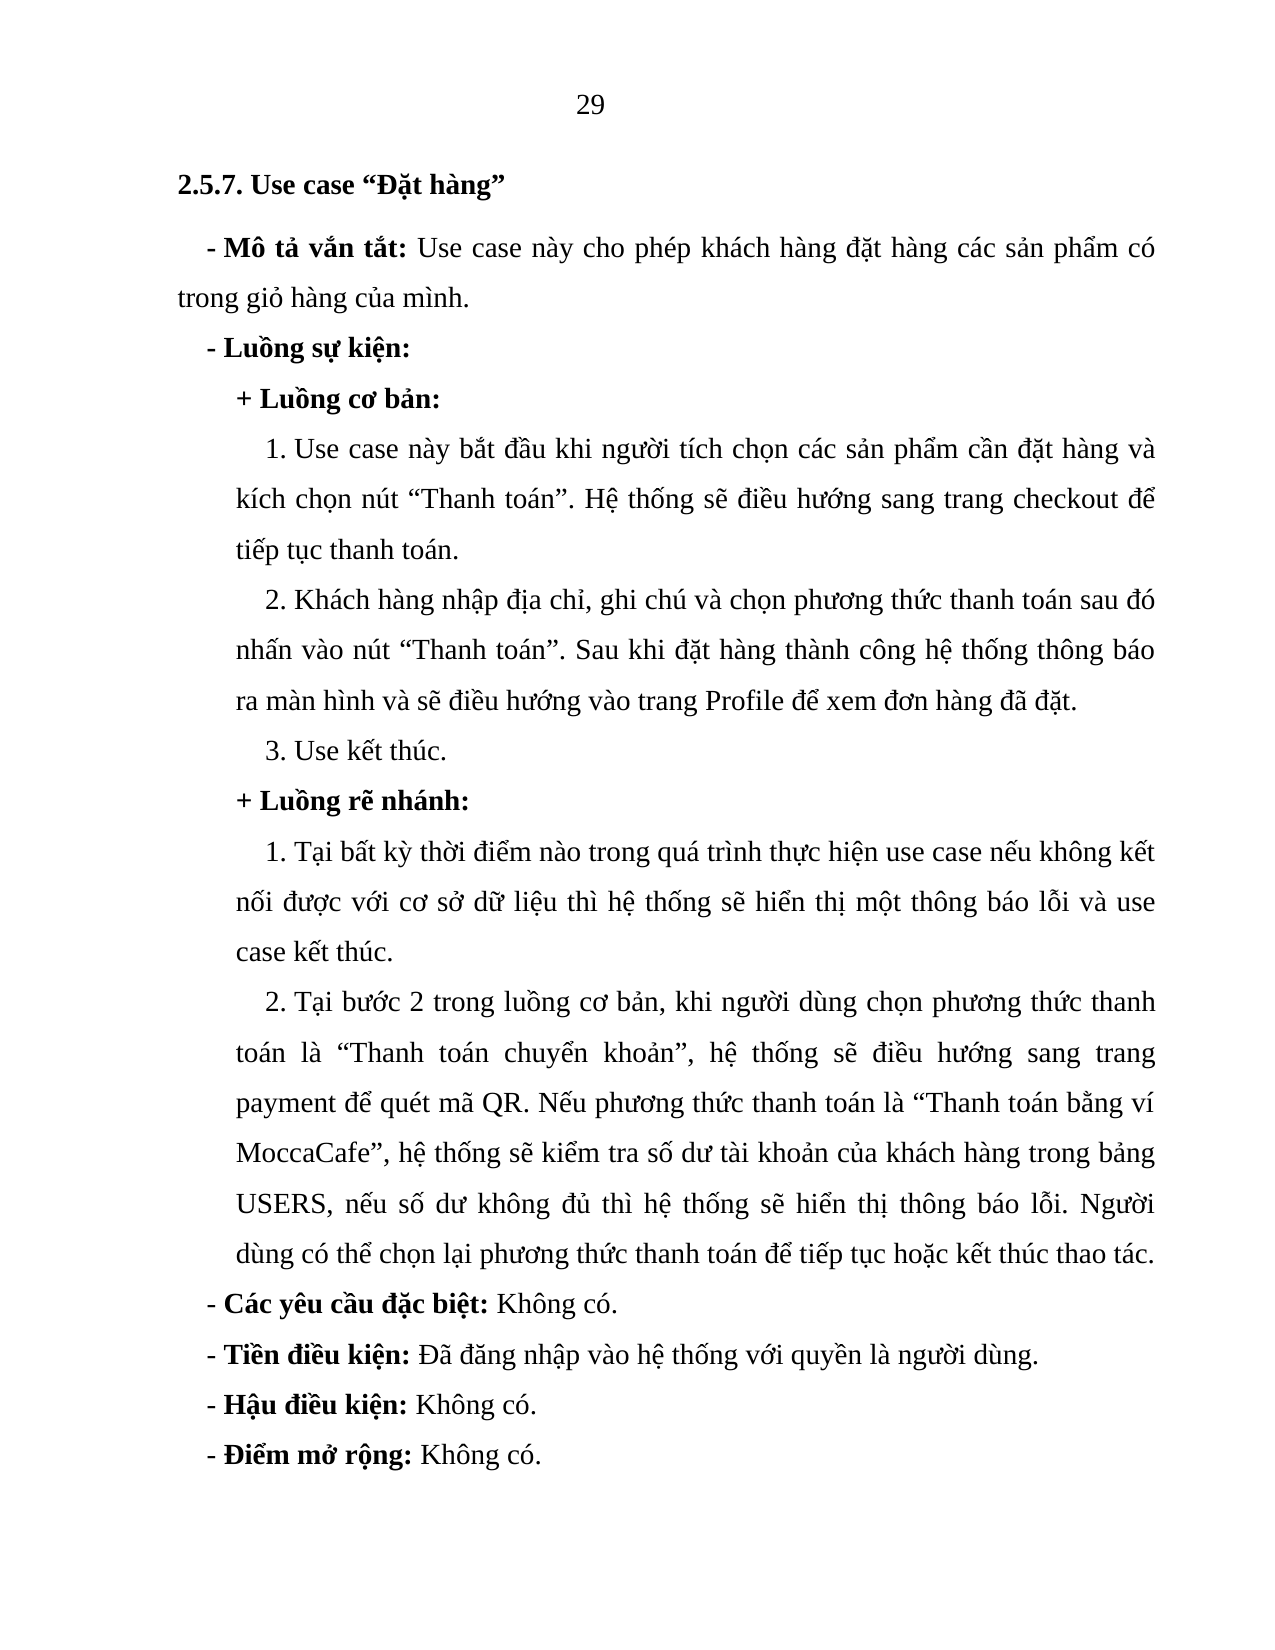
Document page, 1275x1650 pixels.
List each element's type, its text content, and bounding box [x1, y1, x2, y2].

list + Luồng cơ bản: [236, 381, 1156, 414]
list + Luồng rẽ nhánh: [236, 783, 1156, 817]
list Luồng sự kiện: [177, 331, 1156, 364]
list Khách hàng nhập địa chỉ, ghi chú và chọn phương thức thanh toán sau đó nhấn vào nút “Thanh toán”. Sau khi đặt hàng thành công hệ thống thông báo ra màn hình và sẽ điều hướng vào trang Profile để xem đơn hàng đã đặt. [236, 582, 1156, 716]
list Tại bất kỳ thời điểm nào trong quá trình thực hiện use case nếu không kết nối được với cơ sở dữ liệu thì hệ thống sẽ hiển thị một thông báo lỗi và use case kết thúc. [236, 834, 1156, 968]
subtitle Use case “Đặt hàng” [177, 167, 1156, 201]
list Use kết thúc. [236, 733, 1156, 767]
list Use case này bắt đầu khi người tích chọn các sản phẩm cần đặt hàng và kích chọn nút “Thanh toán”. Hệ thống sẽ điều hướng sang trang checkout để tiếp tục thanh toán. [236, 431, 1156, 565]
list Hậu điều kiện: Không có. [177, 1387, 1156, 1421]
list Tiền điều kiện: Đã đăng nhập vào hệ thống với quyền là người dùng. [177, 1337, 1156, 1370]
list Mô tả vắn tắt: Use case này cho phép khách hàng đặt hàng các sản phẩm có trong giỏ hàng của mình. [177, 230, 1156, 314]
list Điểm mở rộng: Không có. [177, 1437, 1156, 1471]
list Các yêu cầu đặc biệt: Không có. [177, 1286, 1156, 1320]
list Tại bước 2 trong luồng cơ bản, khi người dùng chọn phương thức thanh toán là “Thanh toán chuyển khoản”, hệ thống sẽ điều hướng sang trang payment để quét mã QR. Nếu phương thức thanh toán là “Thanh toán bằng ví MoccaCafe”, hệ thống sẽ kiểm tra số dư tài khoản của khách hàng trong bảng USERS, nếu số dư không đủ thì hệ thống sẽ hiển thị thông báo lỗi. Người dùng có thể chọn lại phương thức thanh toán để tiếp tục hoặc kết thúc thao tác. [236, 984, 1156, 1270]
